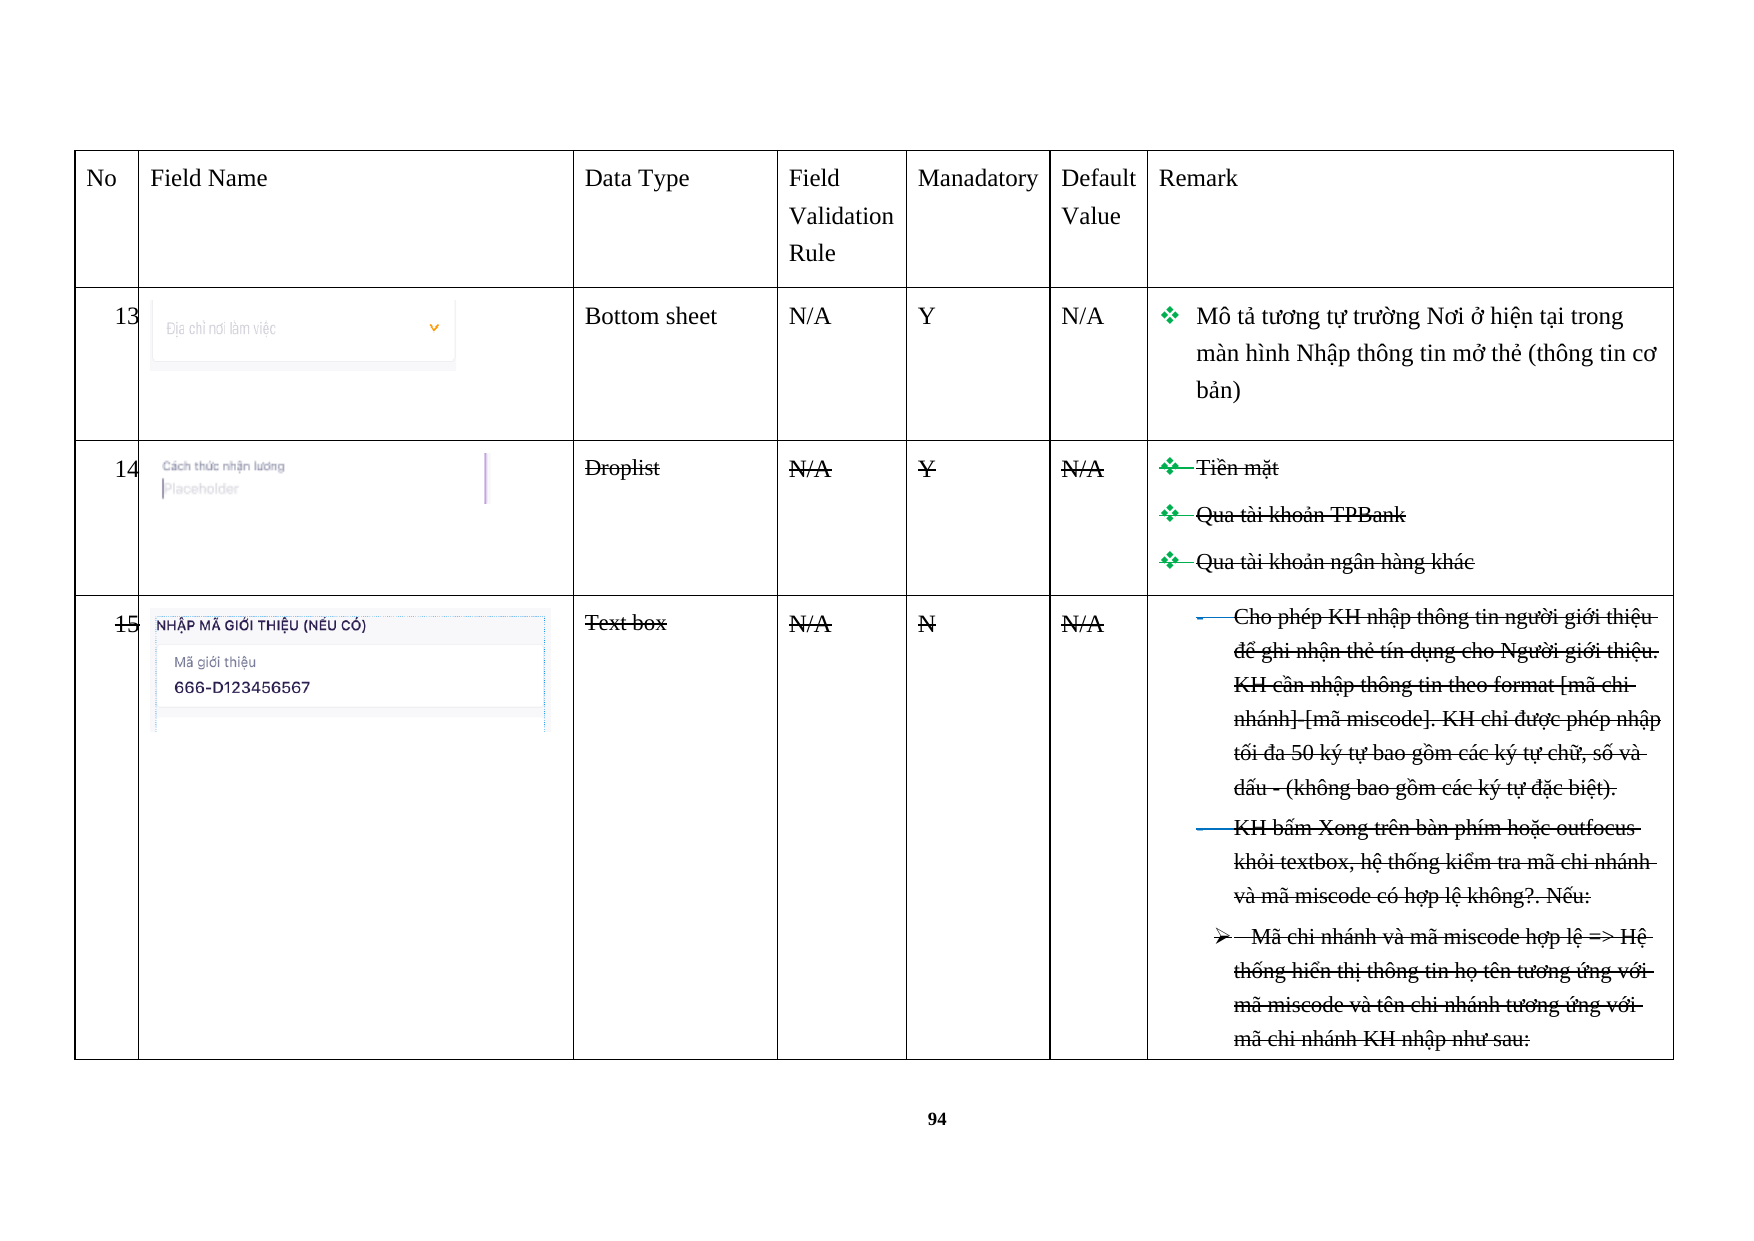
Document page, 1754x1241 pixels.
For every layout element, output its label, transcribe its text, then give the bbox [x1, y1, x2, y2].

table_cell Bottom sheet [574, 288, 777, 440]
table_cell Text box [574, 596, 777, 1059]
table_cell [139, 288, 573, 440]
table_header Manadatory [907, 151, 1049, 287]
table_header Remark [1148, 151, 1673, 287]
table_cell N [907, 596, 1049, 1059]
table_cell [76, 441, 138, 595]
table_cell Droplist [574, 441, 777, 595]
table_header Field Validation Rule [778, 151, 906, 287]
table_cell N/A [778, 288, 906, 440]
table_header Data Type [574, 151, 777, 287]
table_cell N/A [778, 596, 906, 1059]
table_cell [139, 596, 573, 1059]
table_cell [139, 441, 573, 595]
table_cell [76, 288, 138, 440]
table_cell N/A [778, 441, 906, 595]
table_cell Y [907, 288, 1049, 440]
table_cell N/A [1051, 288, 1147, 440]
table_cell Tiền mặt Qua tài khoản TPBank Qua tài khoản ngân hàng khác [1148, 441, 1673, 595]
picture [150, 300, 457, 371]
picture [150, 608, 551, 732]
table_cell Y [907, 441, 1049, 595]
table_cell N/A [1051, 596, 1147, 1059]
picture [150, 453, 491, 504]
table_cell N/A [1051, 441, 1147, 595]
table_header Field Name [139, 151, 573, 287]
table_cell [1148, 596, 1673, 1059]
table_cell [76, 596, 138, 1059]
table_cell Mô tả tương tự trường Nơi ở hiện tại trong màn hình Nhập thông tin mở thẻ (thông tin cơ bản) [1148, 288, 1673, 440]
table_header Default Value [1051, 151, 1147, 287]
table_header No [76, 151, 138, 287]
